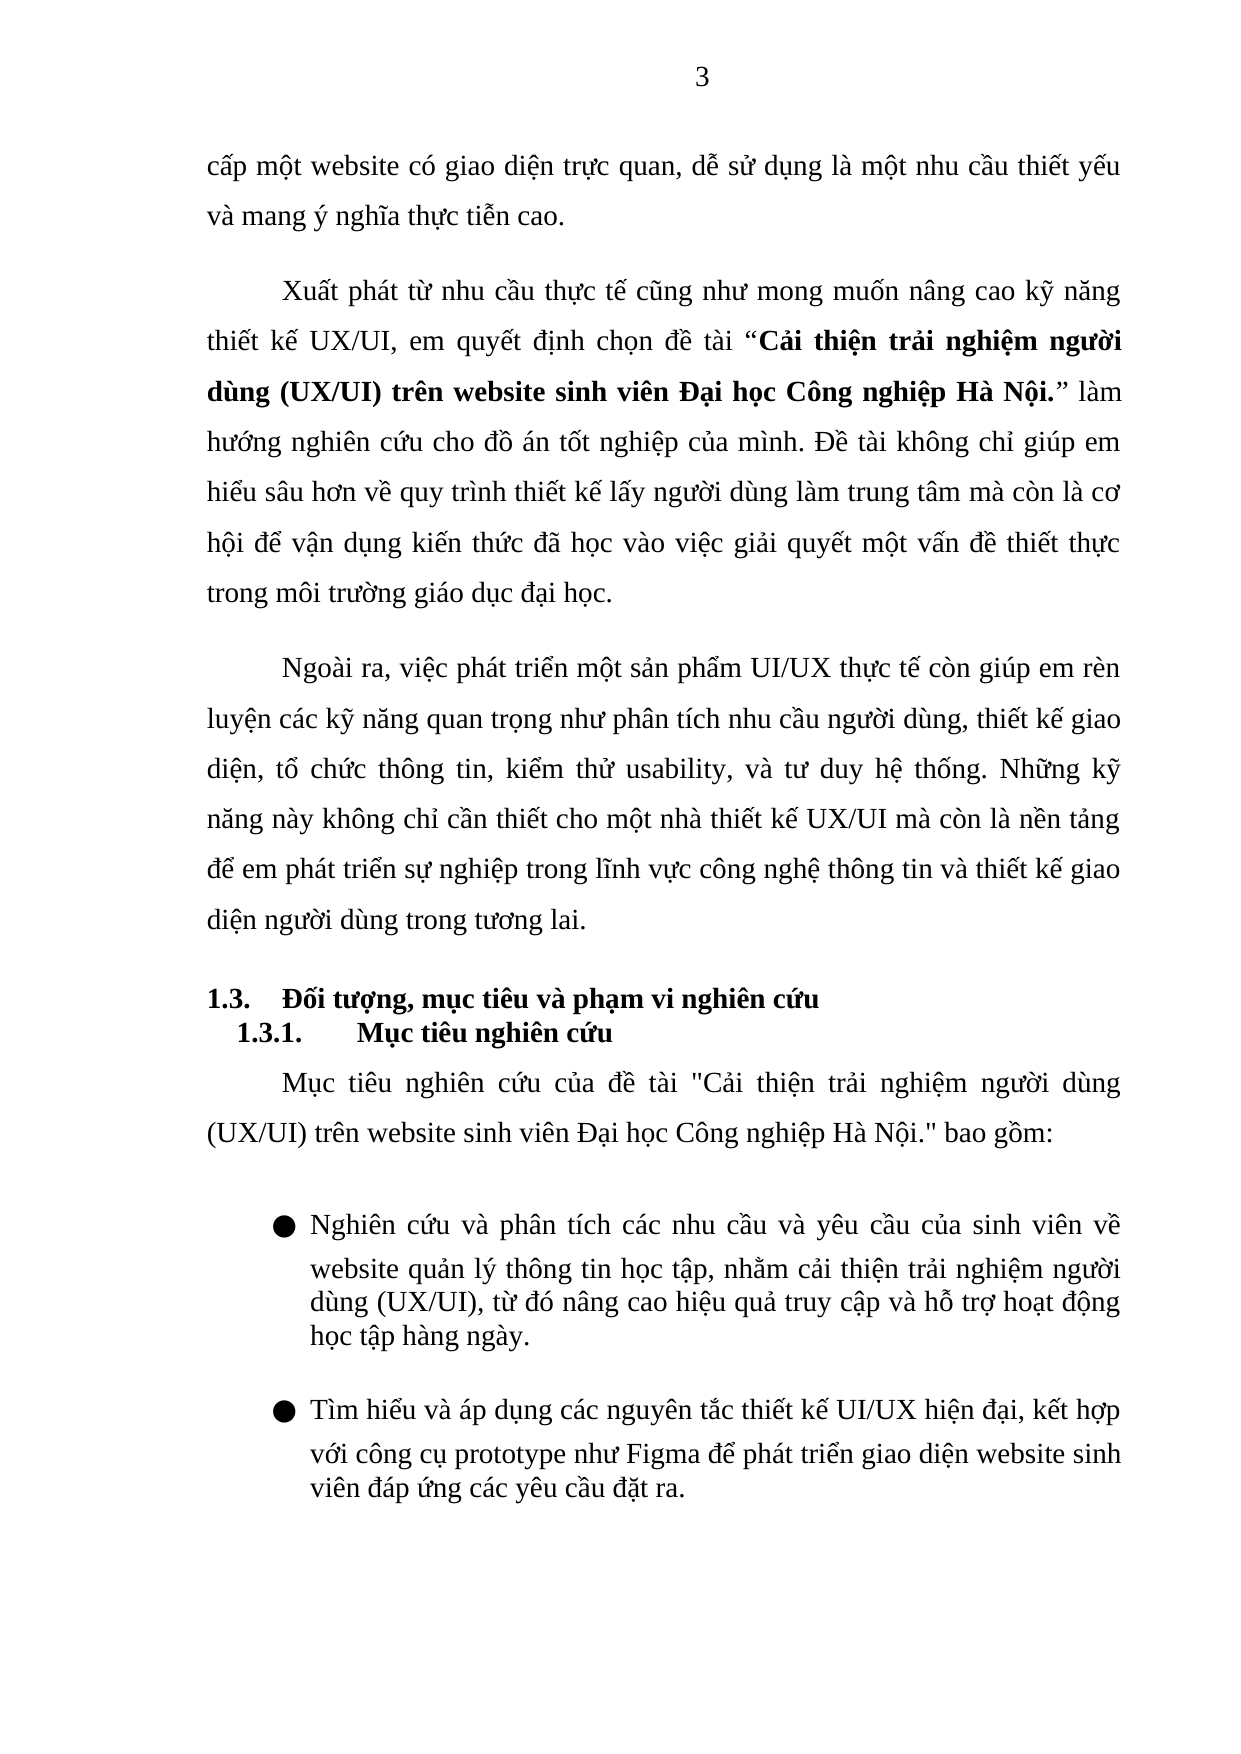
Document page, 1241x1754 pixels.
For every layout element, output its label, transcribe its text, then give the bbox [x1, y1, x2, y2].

text Ngoài ra, việc phát triển một sản phẩm UI/UX thực tế còn giúp em rèn luyện các kỹ năng quan trọng như phân tích nhu cầu người dùng, thiết kế giao diện, tổ chức thông tin, kiểm thử usability, và tư duy hệ thống. Những kỹ năng này không chỉ cần thiết cho một nhà thiết kế UX/UI mà còn là nền tảng để em phát triển sự nghiệp trong lĩnh vực công nghệ thông tin và thiết kế giao diện người dùng trong tương lai. [207, 650, 1122, 936]
list Nghiên cứu và phân tích các nhu cầu và yêu cầu của sinh viên về website quản lý thông tin học tập, nhằm cải thiện trải nghiệm người dùng (UX/UI), từ đó nâng cao hiệu quả truy cập và hỗ trợ hoạt động học tập hàng ngày. [271, 1191, 1122, 1351]
subtitle Mục tiêu nghiên cứu [177, 1015, 1122, 1048]
text Mục tiêu nghiên cứu của đề tài "Cải thiện trải nghiệm người dùng (UX/UI) trên website sinh viên Đại học Công nghiệp Hà Nội." bao gồm: [207, 1065, 1122, 1149]
list Đối tượng, mục tiêu và phạm vi nghiên cứu [207, 981, 1122, 1015]
list Tìm hiểu và áp dụng các nguyên tắc thiết kế UI/UX hiện đại, kết hợp với công cụ prototype như Figma để phát triển giao diện website sinh viên đáp ứng các yêu cầu đặt ra. [271, 1376, 1122, 1503]
text Xuất phát từ nhu cầu thực tế cũng như mong muốn nâng cao kỹ năng thiết kế UX/UI, em quyết định chọn đề tài “Cải thiện trải nghiệm người dùng (UX/UI) trên website sinh viên Đại học Công nghiệp Hà Nội.” làm hướng nghiên cứu cho đồ án tốt nghiệp của mình. Đề tài không chỉ giúp em hiểu sâu hơn về quy trình thiết kế lấy người dùng làm trung tâm mà còn là cơ hội để vận dụng kiến thức đã học vào việc giải quyết một vấn đề thiết thực trong môi trường giáo dục đại học. [207, 273, 1122, 609]
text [207, 148, 1122, 231]
